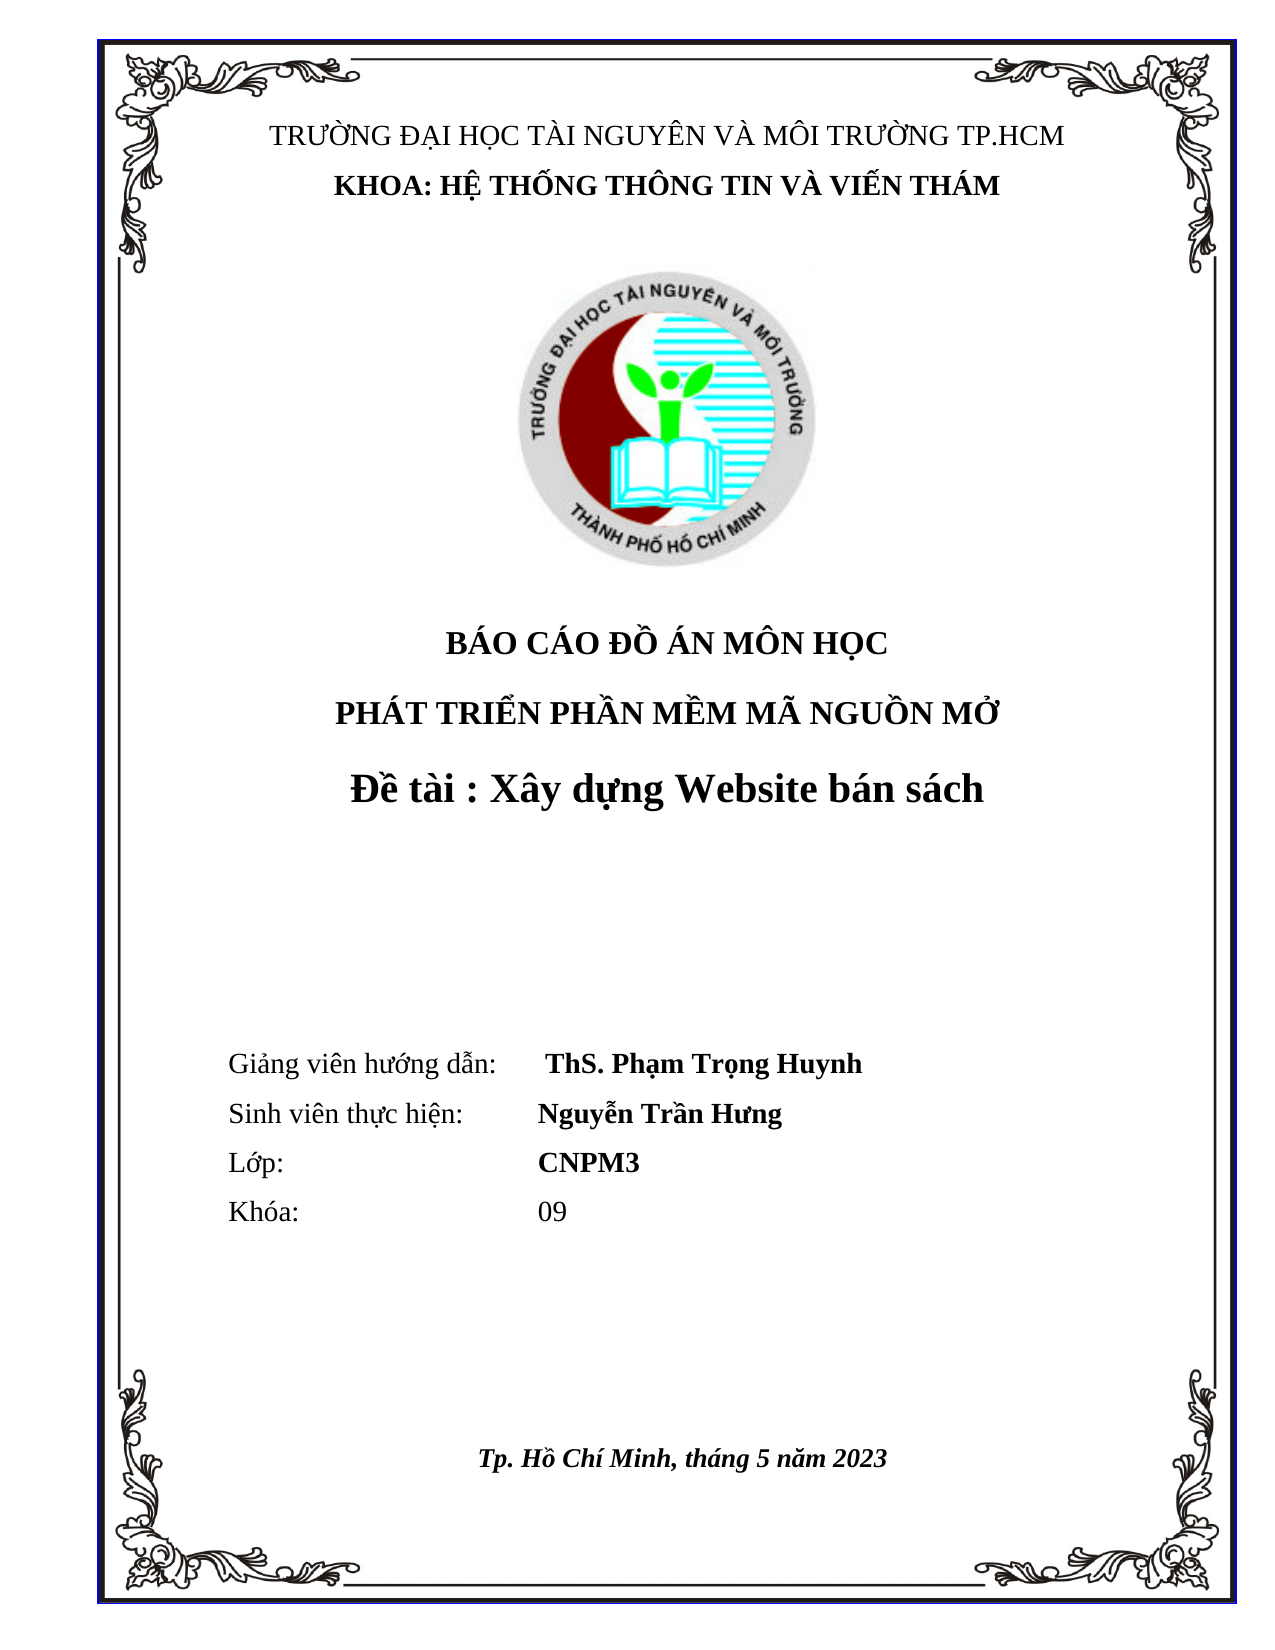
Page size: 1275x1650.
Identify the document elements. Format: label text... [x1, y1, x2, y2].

table_cell Khóa: [217, 1194, 526, 1243]
text BÁO CÁO ĐỒ ÁN MÔN HỌC [177, 624, 1157, 662]
table_cell 09 [526, 1194, 1117, 1243]
text Đề tài : Xây dựng Website bán sách [177, 764, 1157, 812]
text Tp. Hồ Chí Minh, tháng 5 năm 2023 [177, 1442, 1157, 1473]
table_cell Lớp: [217, 1145, 526, 1194]
text TRƯỜNG ĐẠI HỌC TÀI NGUYÊN VÀ MÔI TRƯỜNG TP.HCM [177, 118, 1157, 152]
table_cell Sinh viên thực hiện: [217, 1096, 526, 1145]
table_header ThS. Phạm Trọng Huynh [526, 1047, 1117, 1096]
table_header Giảng viên hướng dẫn: [217, 1047, 526, 1096]
text KHOA: HỆ THỐNG THÔNG TIN VÀ VIẾN THÁM [177, 168, 1157, 202]
table_cell Nguyễn Trần Hưng [526, 1096, 1117, 1145]
table_cell CNPM3 [526, 1145, 1117, 1194]
text PHÁT TRIỂN PHẦN MỀM MÃ NGUỒN MỞ [177, 694, 1157, 732]
picture [99, 40, 1235, 1603]
